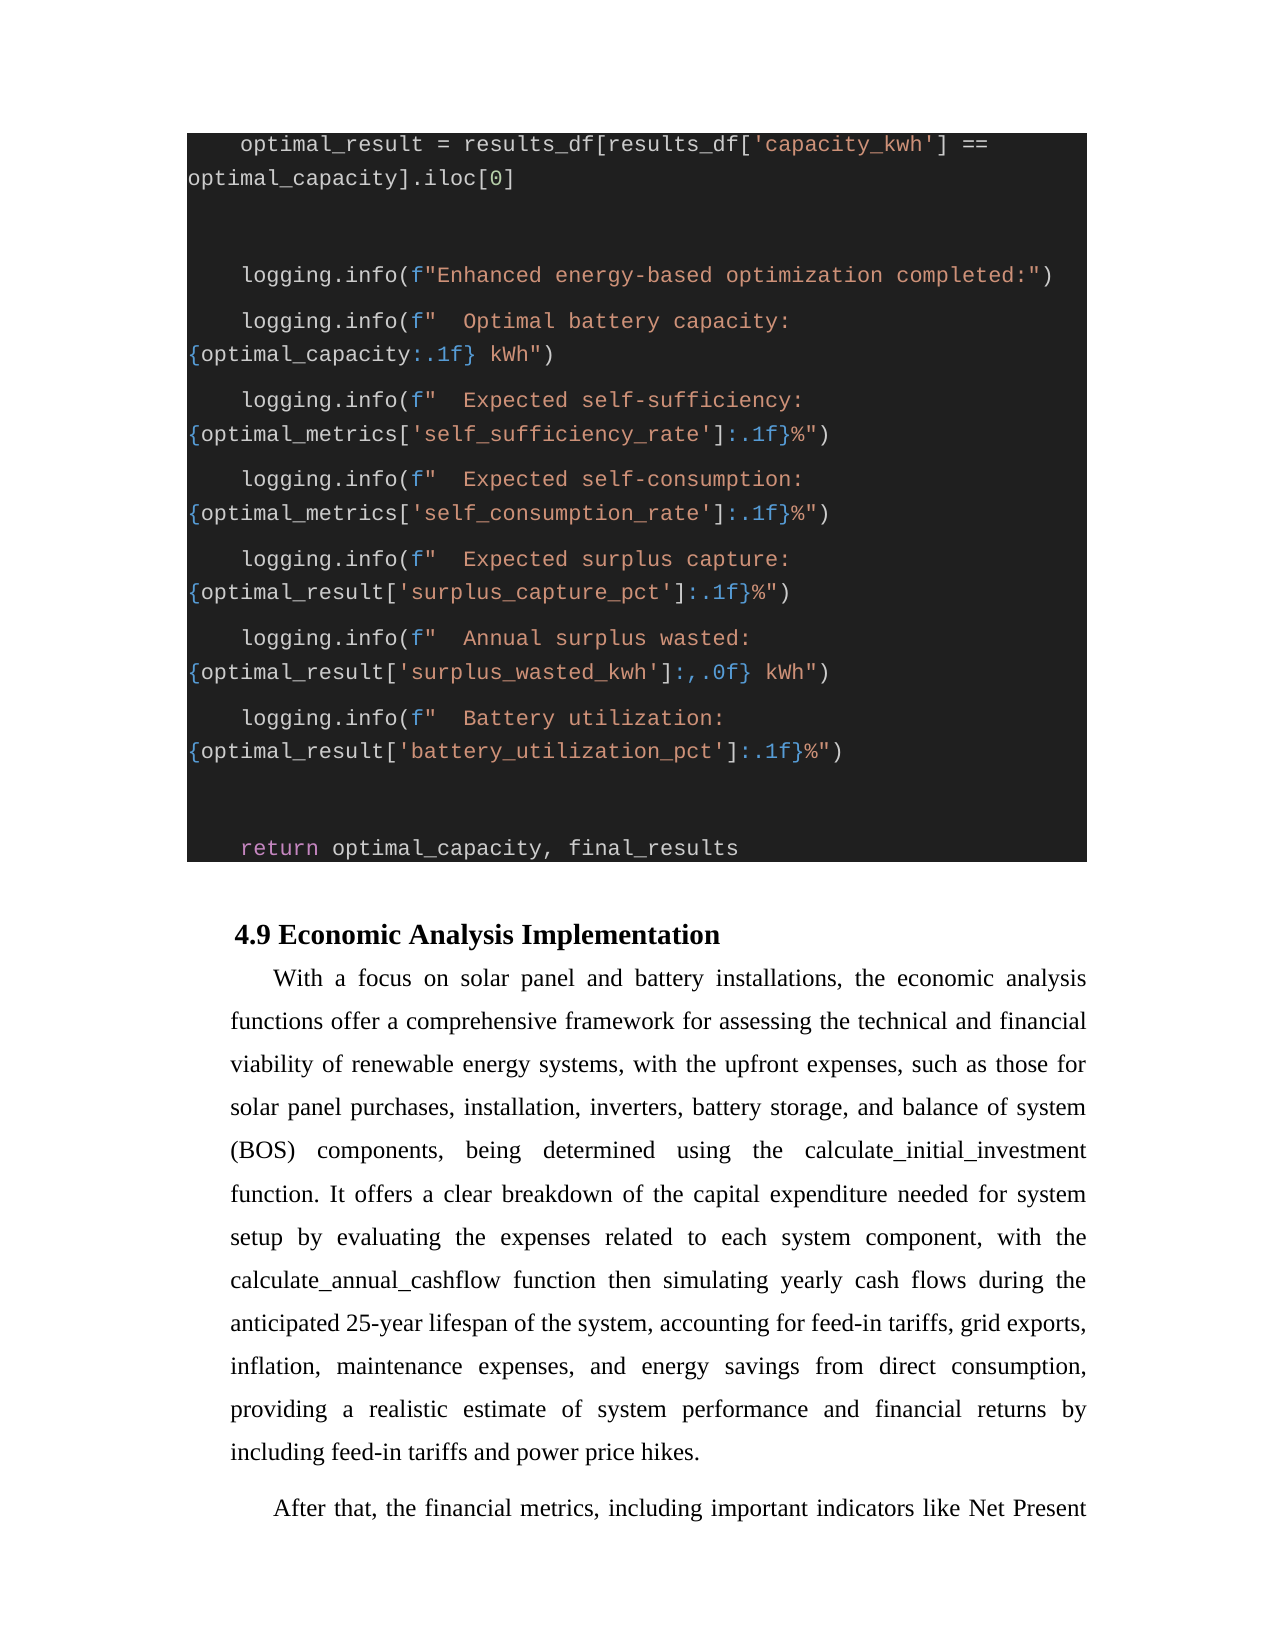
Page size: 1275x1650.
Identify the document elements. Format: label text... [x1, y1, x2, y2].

text logging.info(f" Expected self-consumption: {optimal_metrics['self_consumption_rate']:.1f}%") [187, 469, 1087, 527]
text logging.info(f" Expected self-sufficiency: {optimal_metrics['self_sufficiency_rate']:.1f}%") [187, 389, 1087, 447]
subtitle 4.9 Economic Analysis Implementation [234, 917, 1087, 951]
text logging.info(f"Enhanced energy-based optimization completed:") [187, 264, 1087, 289]
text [230, 1493, 1087, 1522]
text optimal_result = results_df[results_df['capacity_kwh'] == optimal_capacity].iloc[0] [187, 133, 1087, 192]
text logging.info(f" Expected surplus capture: {optimal_result['surplus_capture_pct']:.1f}%") [187, 548, 1087, 606]
text logging.info(f" Battery utilization: {optimal_result['battery_utilization_pct']:.1f}%") [187, 707, 1087, 765]
text With a focus on solar panel and battery installations, the economic analysis functions offer a comprehensive framework for assessing the technical and financial viability of renewable energy systems, with the upfront expenses, such as those for solar panel purchases, installation, inverters, battery storage, and balance of system (BOS) components, being determined using the calculate_initial_investment function. It offers a clear breakdown of the capital expenditure needed for system setup by evaluating the expenses related to each system component, with the calculate_annual_cashflow function then simulating yearly cash flows during the anticipated 25-year lifespan of the system, accounting for feed-in tariffs, grid exports, inflation, maintenance expenses, and energy savings from direct consumption, providing a realistic estimate of system performance and financial returns by including feed-in tariffs and power price hikes. [230, 963, 1087, 1466]
text logging.info(f" Annual surplus wasted: {optimal_result['surplus_wasted_kwh']:,.0f} kWh") [187, 627, 1087, 686]
text return optimal_capacity, final_results [187, 837, 1087, 862]
text logging.info(f" Optimal battery capacity: {optimal_capacity:.1f} kWh") [187, 310, 1087, 368]
